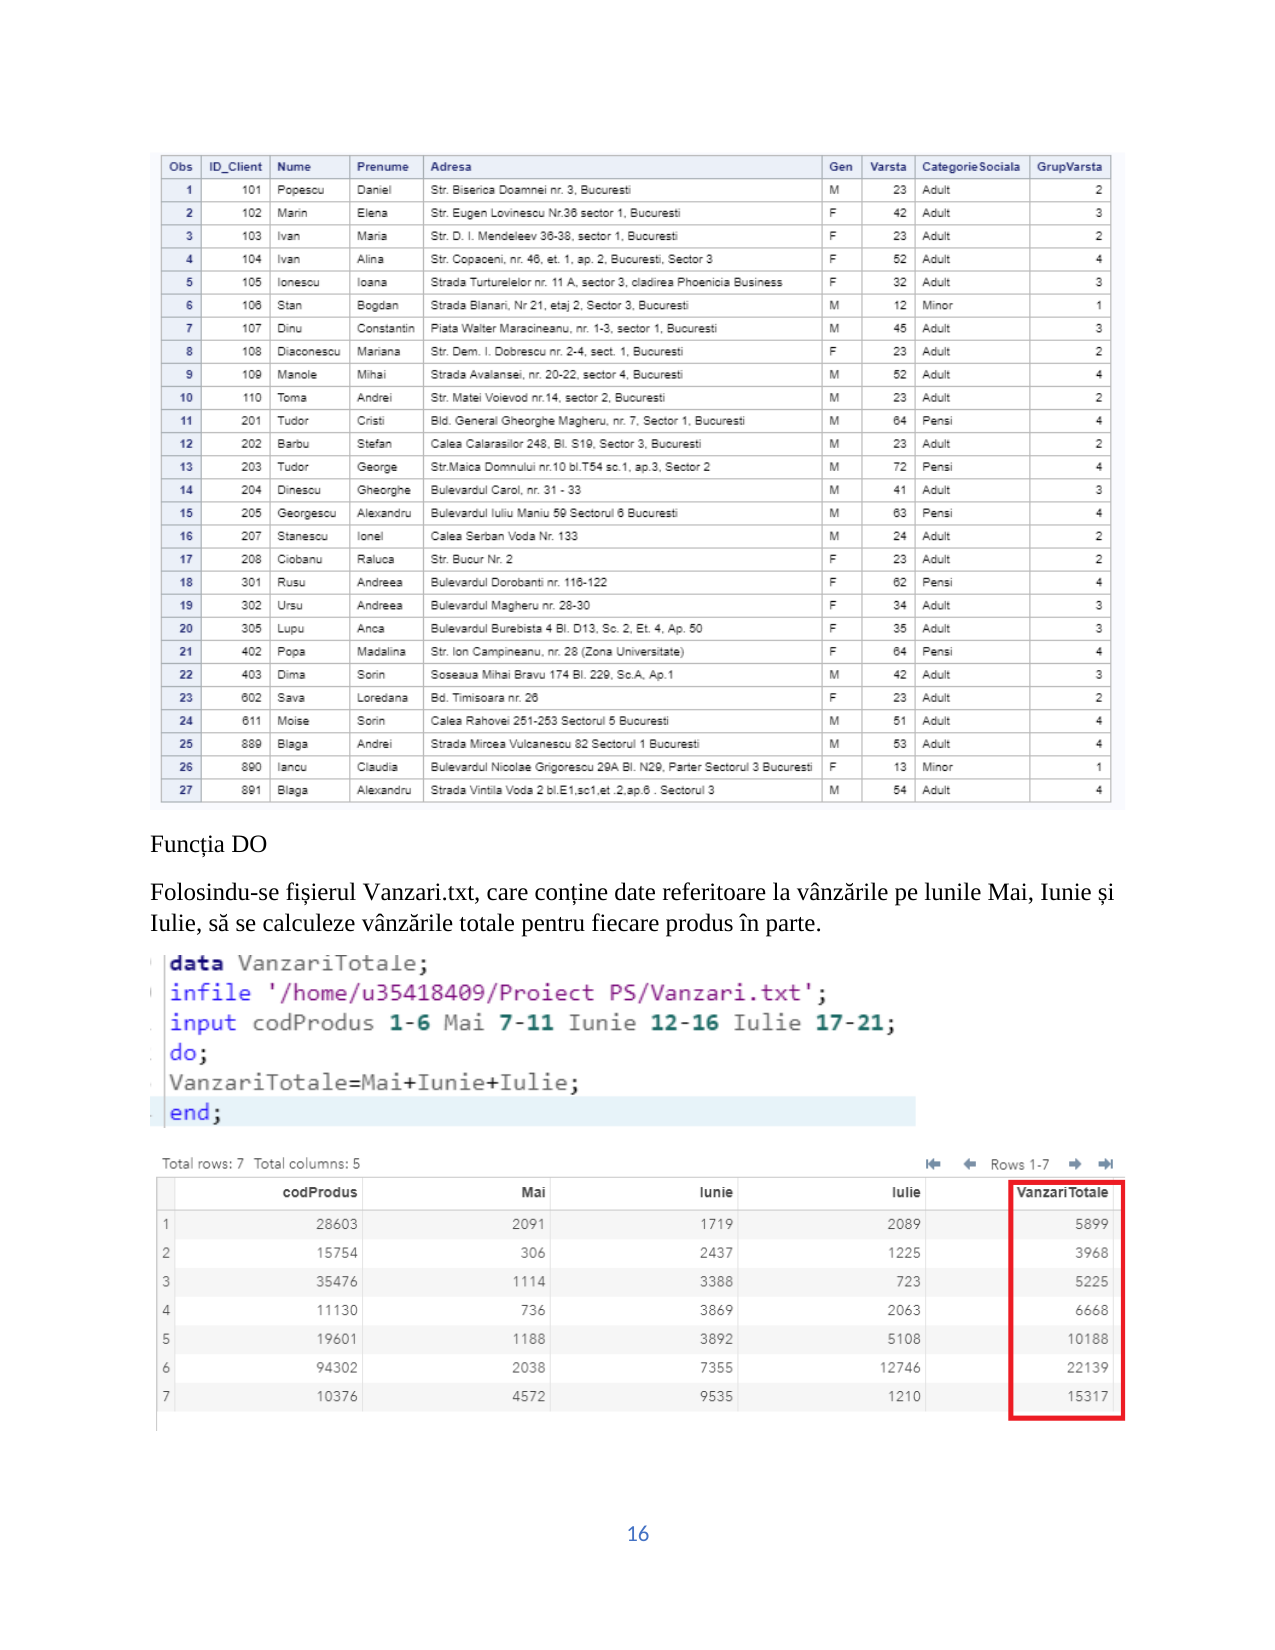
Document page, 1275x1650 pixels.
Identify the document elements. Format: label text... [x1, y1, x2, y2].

text Folosindu-se fișierul Vanzari.txt, care conține date referitoare la vânzările pe lunile Mai, Iunie și Iulie, să se calculeze vânzările totale pentru fiecare produs în parte. [150, 877, 1125, 936]
picture [150, 150, 1125, 810]
picture [150, 955, 916, 1128]
picture [150, 1146, 1125, 1431]
text Funcția DO [150, 829, 1125, 858]
